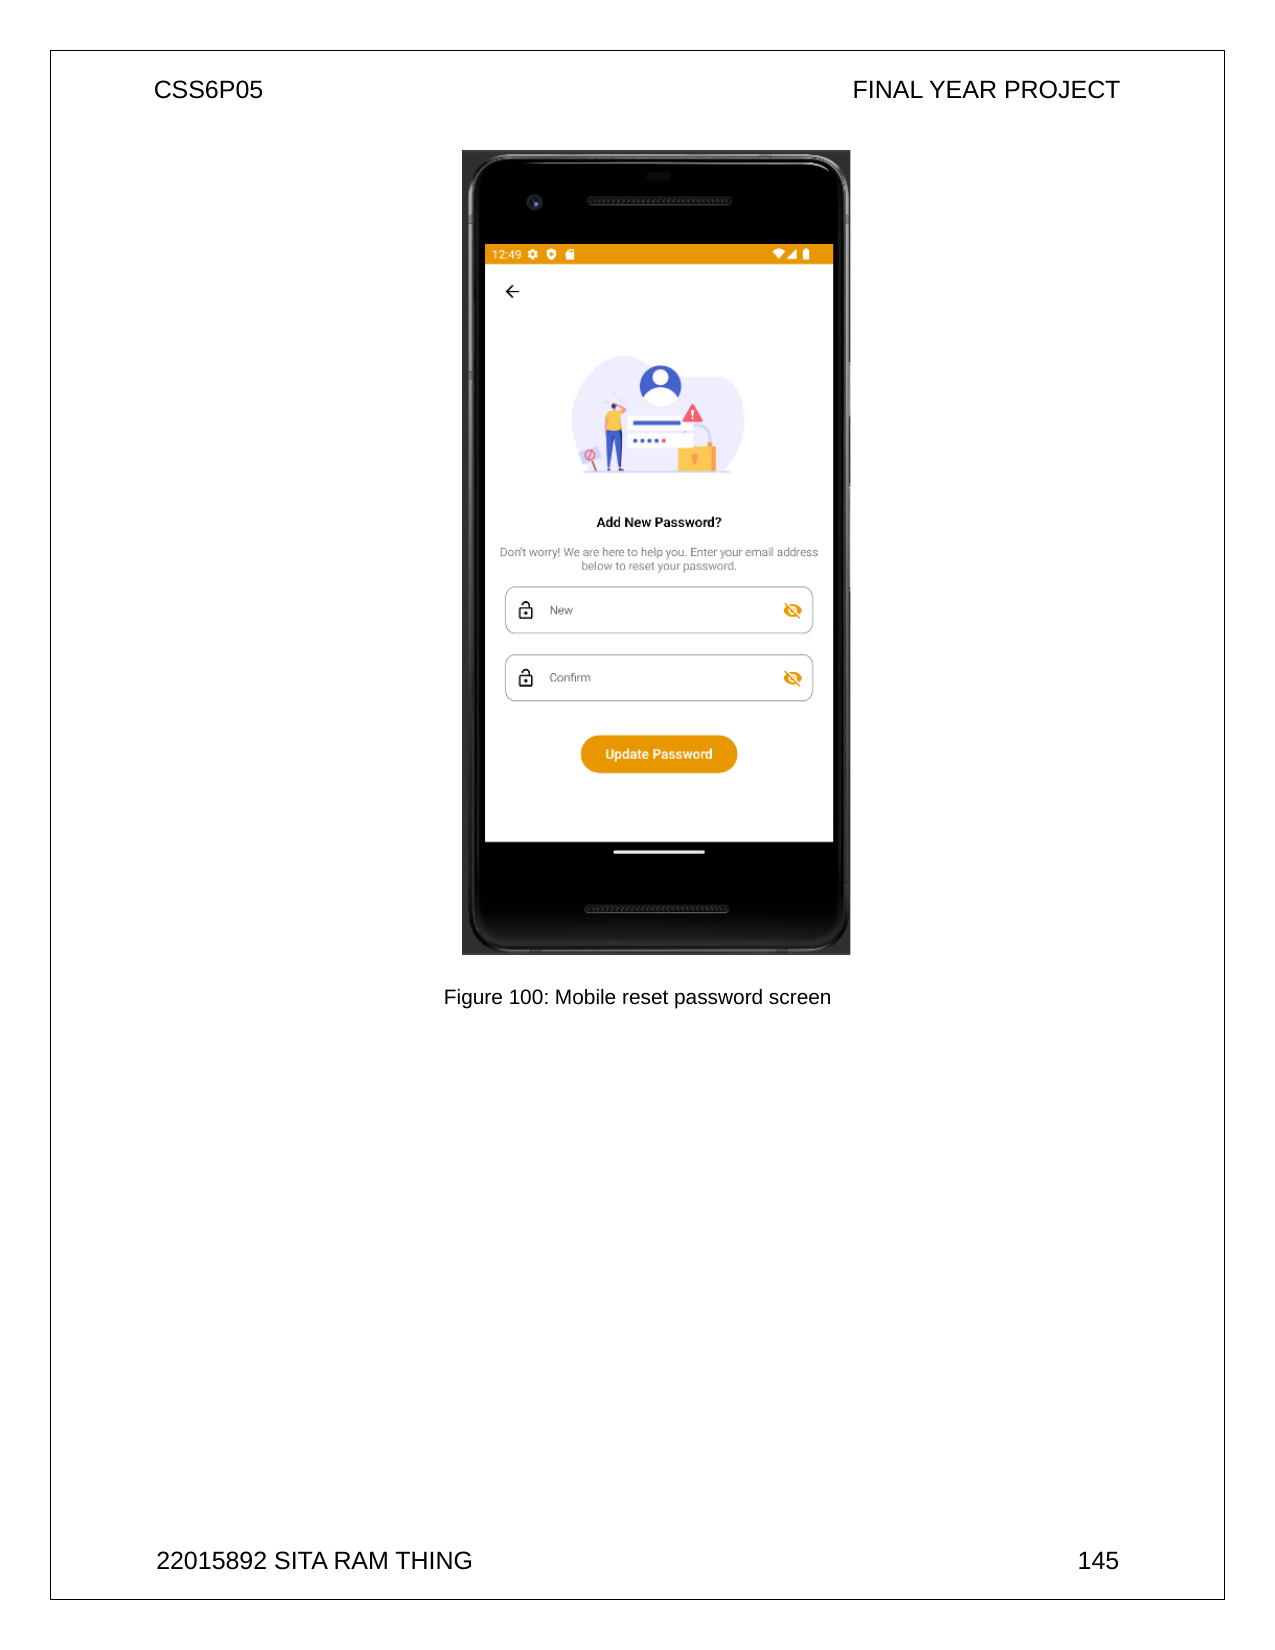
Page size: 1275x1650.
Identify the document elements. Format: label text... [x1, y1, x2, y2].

text Figure 100: Mobile reset password screen [150, 985, 1125, 1009]
picture [462, 150, 851, 955]
